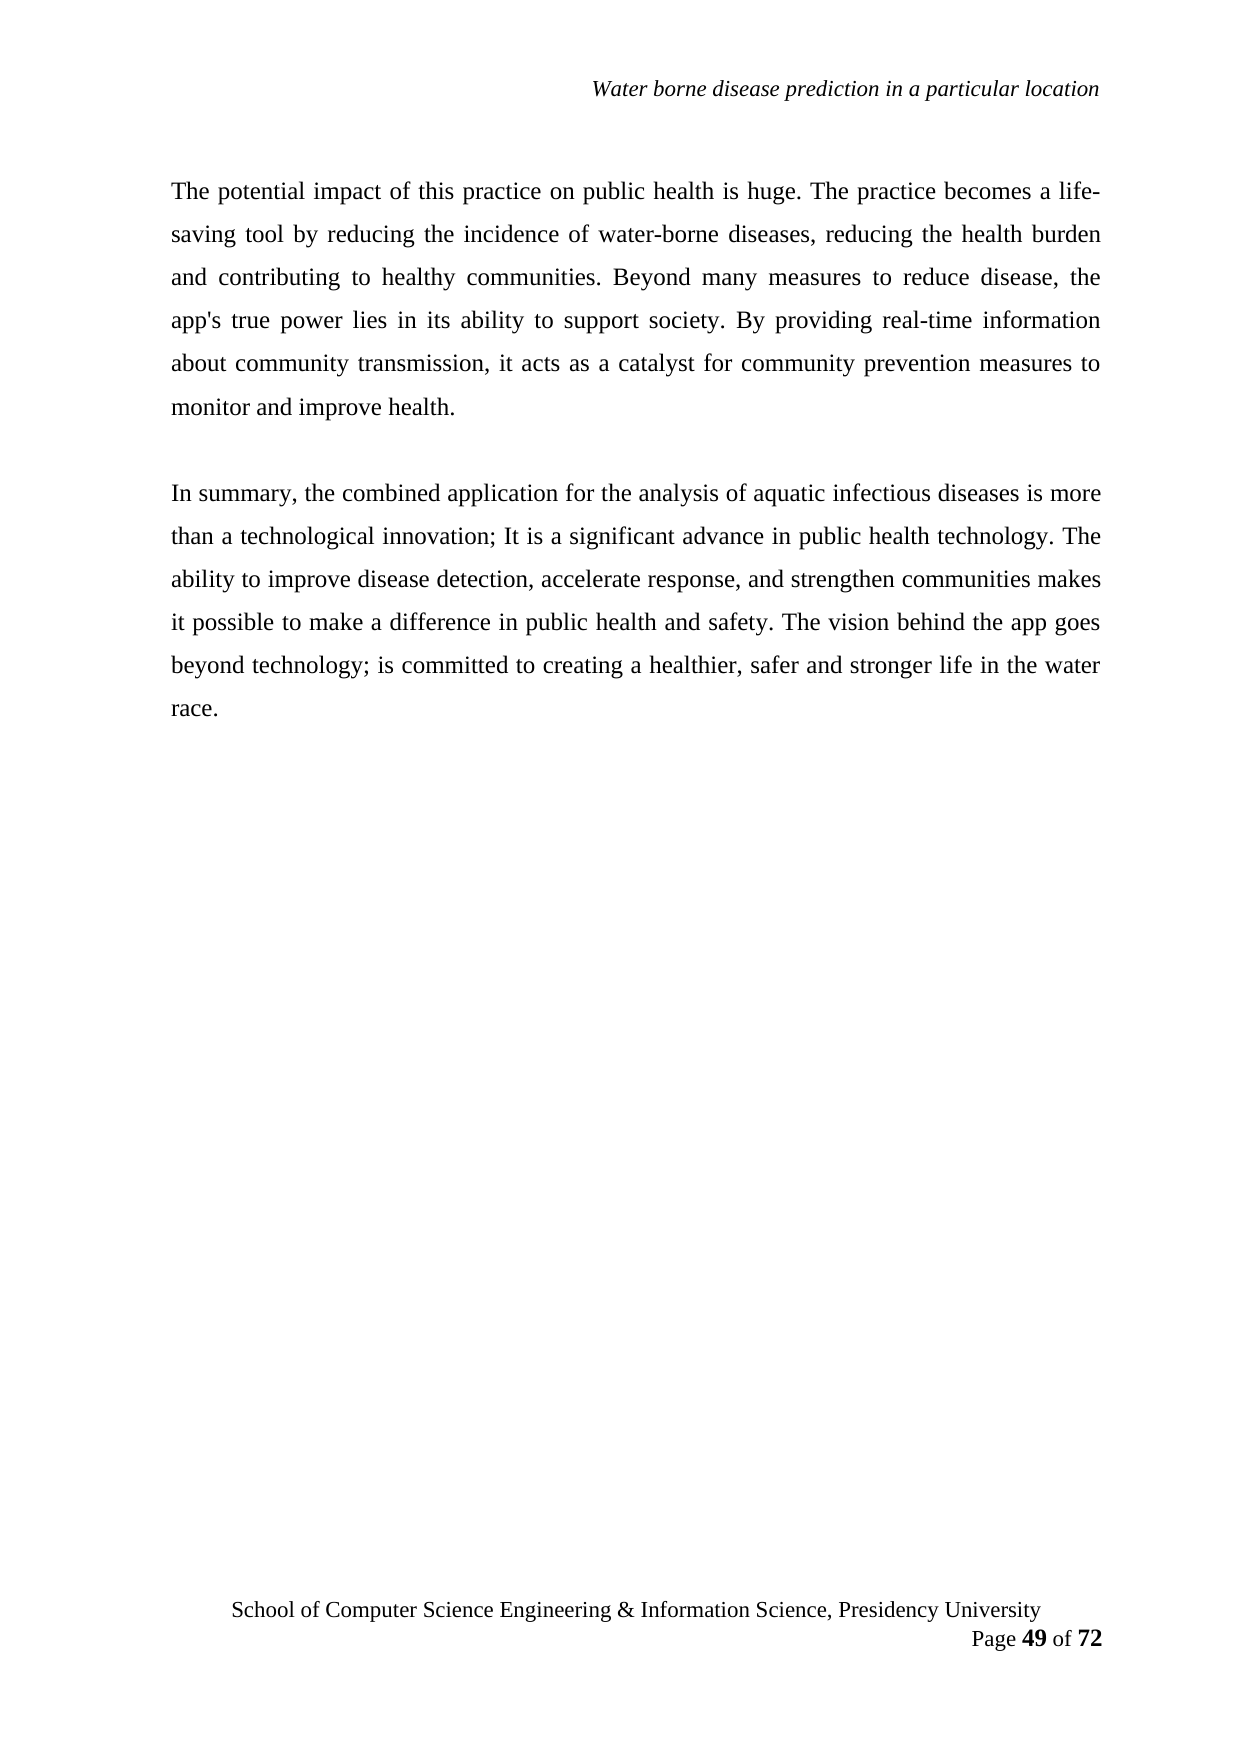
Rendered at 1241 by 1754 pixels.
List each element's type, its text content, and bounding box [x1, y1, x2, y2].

text The potential impact of this practice on public health is huge. The practice becomes a life-saving tool by reducing the incidence of water-borne diseases, reducing the health burden and contributing to healthy communities. Beyond many measures to reduce disease, the app's true power lies in its ability to support society. By providing real-time information about community transmission, it acts as a catalyst for community prevention measures to monitor and improve health. [171, 176, 1102, 420]
text In summary, the combined application for the analysis of aquatic infectious diseases is more than a technological innovation; It is a significant advance in public health technology. The ability to improve disease detection, accelerate response, and strengthen communities makes it possible to make a difference in public health and safety. The vision behind the app goes beyond technology; is committed to creating a healthier, safer and stronger life in the water race. [171, 478, 1102, 722]
